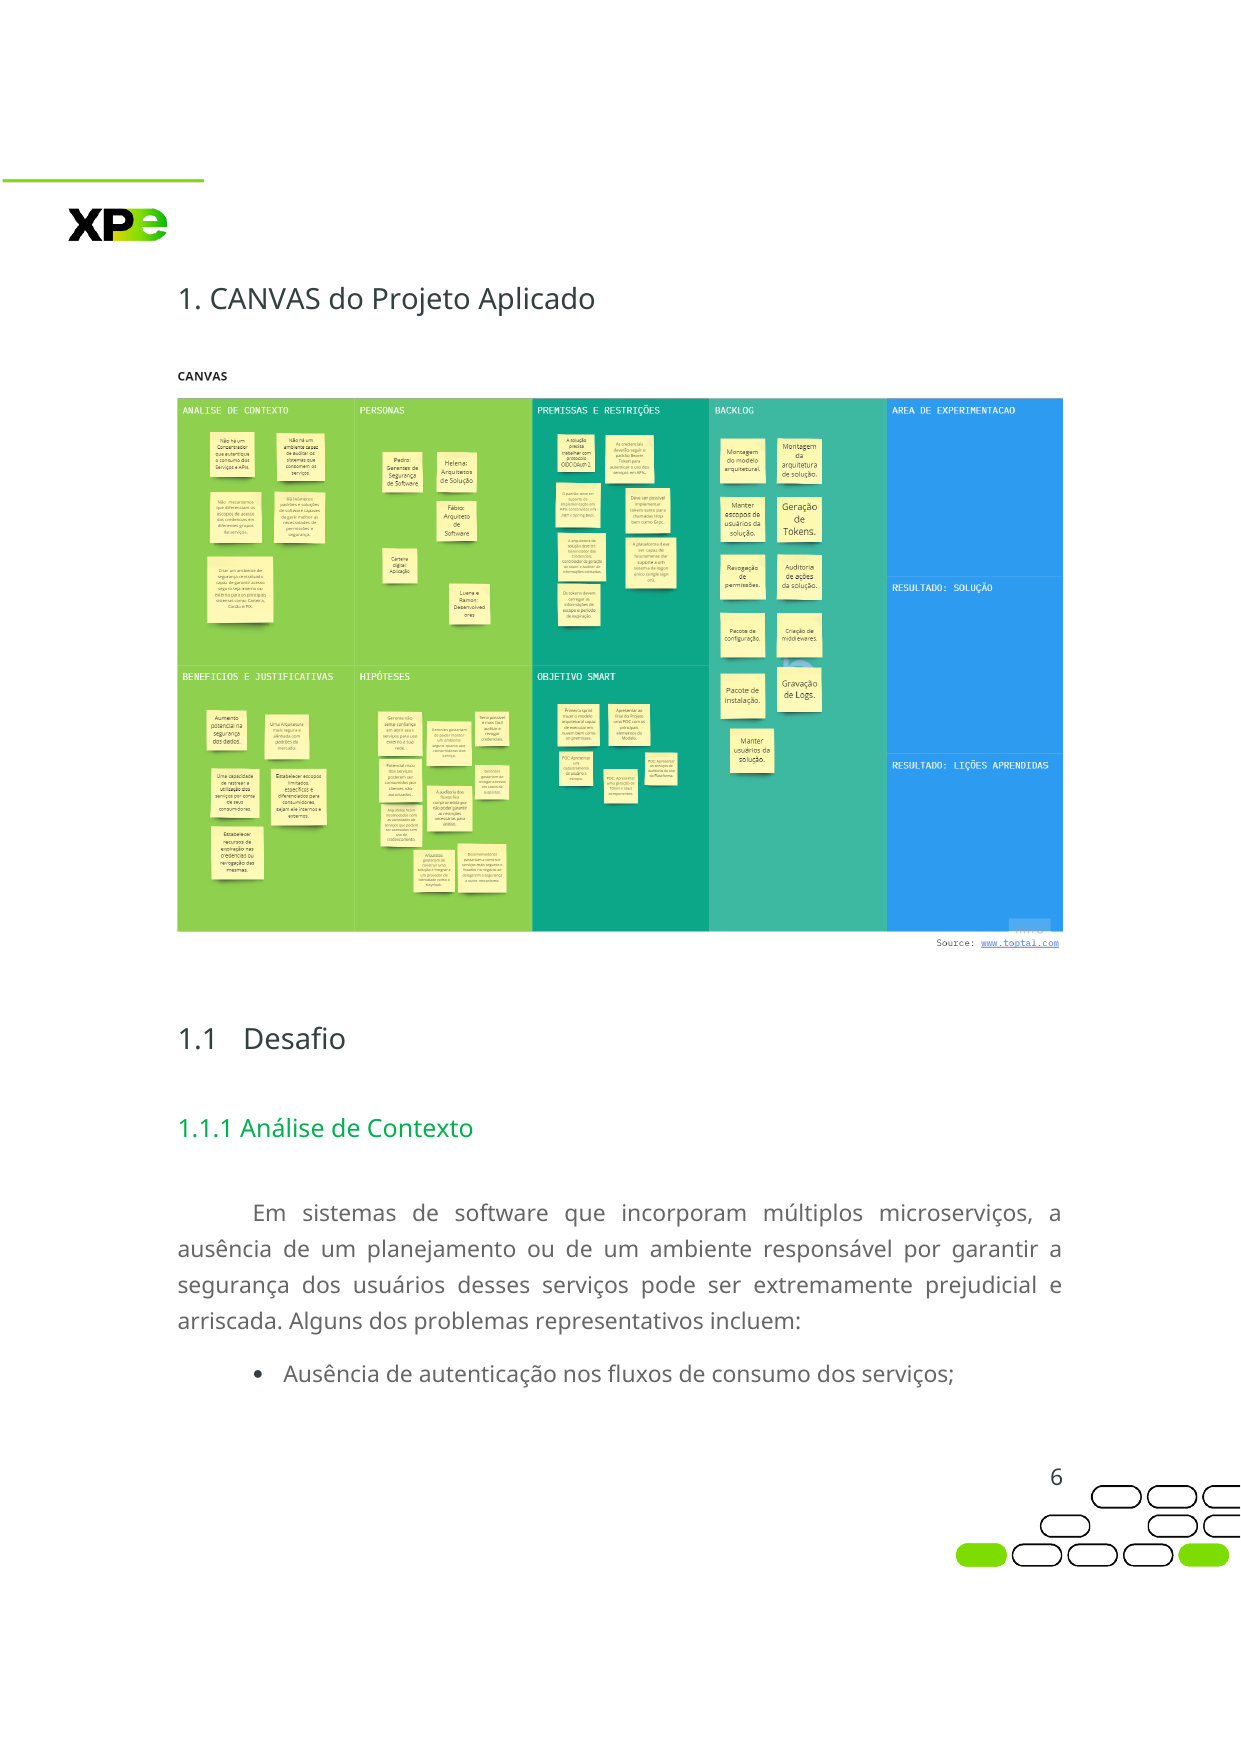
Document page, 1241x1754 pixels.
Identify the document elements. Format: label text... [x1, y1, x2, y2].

subtitle Desafio [177, 1018, 1063, 1058]
picture [955, 1485, 1241, 1567]
picture [2, 176, 205, 273]
picture [177, 367, 1063, 954]
text Em sistemas de software que incorporam múltiplos microserviços, a ausência de um planejamento ou de um ambiente responsável por garantir a segurança dos usuários desses serviços pode ser extremamente prejudicial e arriscada. Alguns dos problemas representativos incluem: [177, 1197, 1063, 1336]
list Ausência de autenticação nos fluxos de consumo dos serviços; [254, 1358, 1063, 1389]
subtitle 1.1.1 Análise de Contexto [177, 1111, 1063, 1144]
subtitle 1. CANVAS do Projeto Aplicado [177, 278, 1063, 318]
